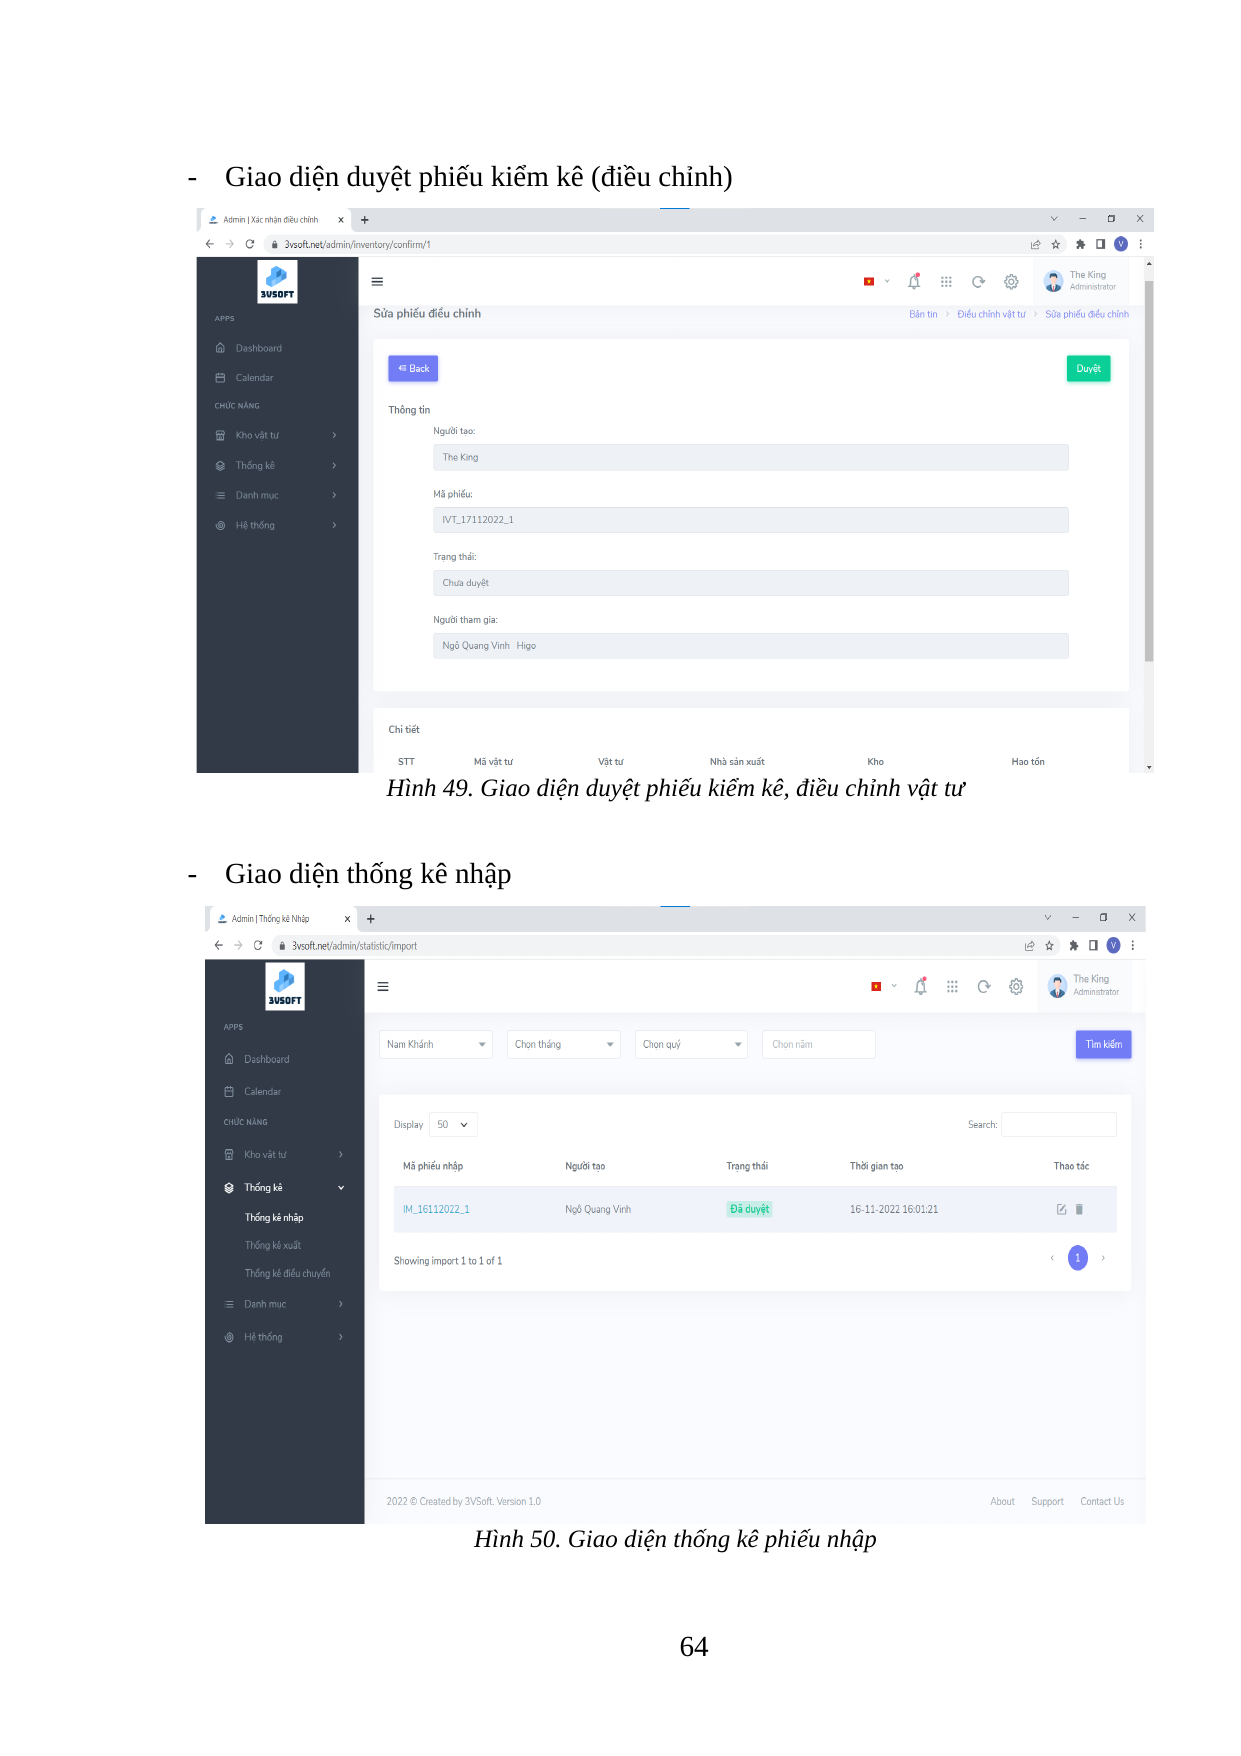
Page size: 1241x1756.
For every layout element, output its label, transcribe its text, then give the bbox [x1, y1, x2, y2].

text Hình 50. Giao diện thống kê phiếu nhập [150, 1524, 1201, 1553]
list Giao diện duyệt phiếu kiểm kê (điều chỉnh) [187, 159, 1201, 192]
picture [196, 208, 1154, 773]
picture [205, 906, 1146, 1524]
list Giao diện thống kê nhập [187, 856, 1201, 889]
text Hình 49. Giao diện duyệt phiếu kiểm kê, điều chỉnh vật tư [150, 773, 1201, 802]
